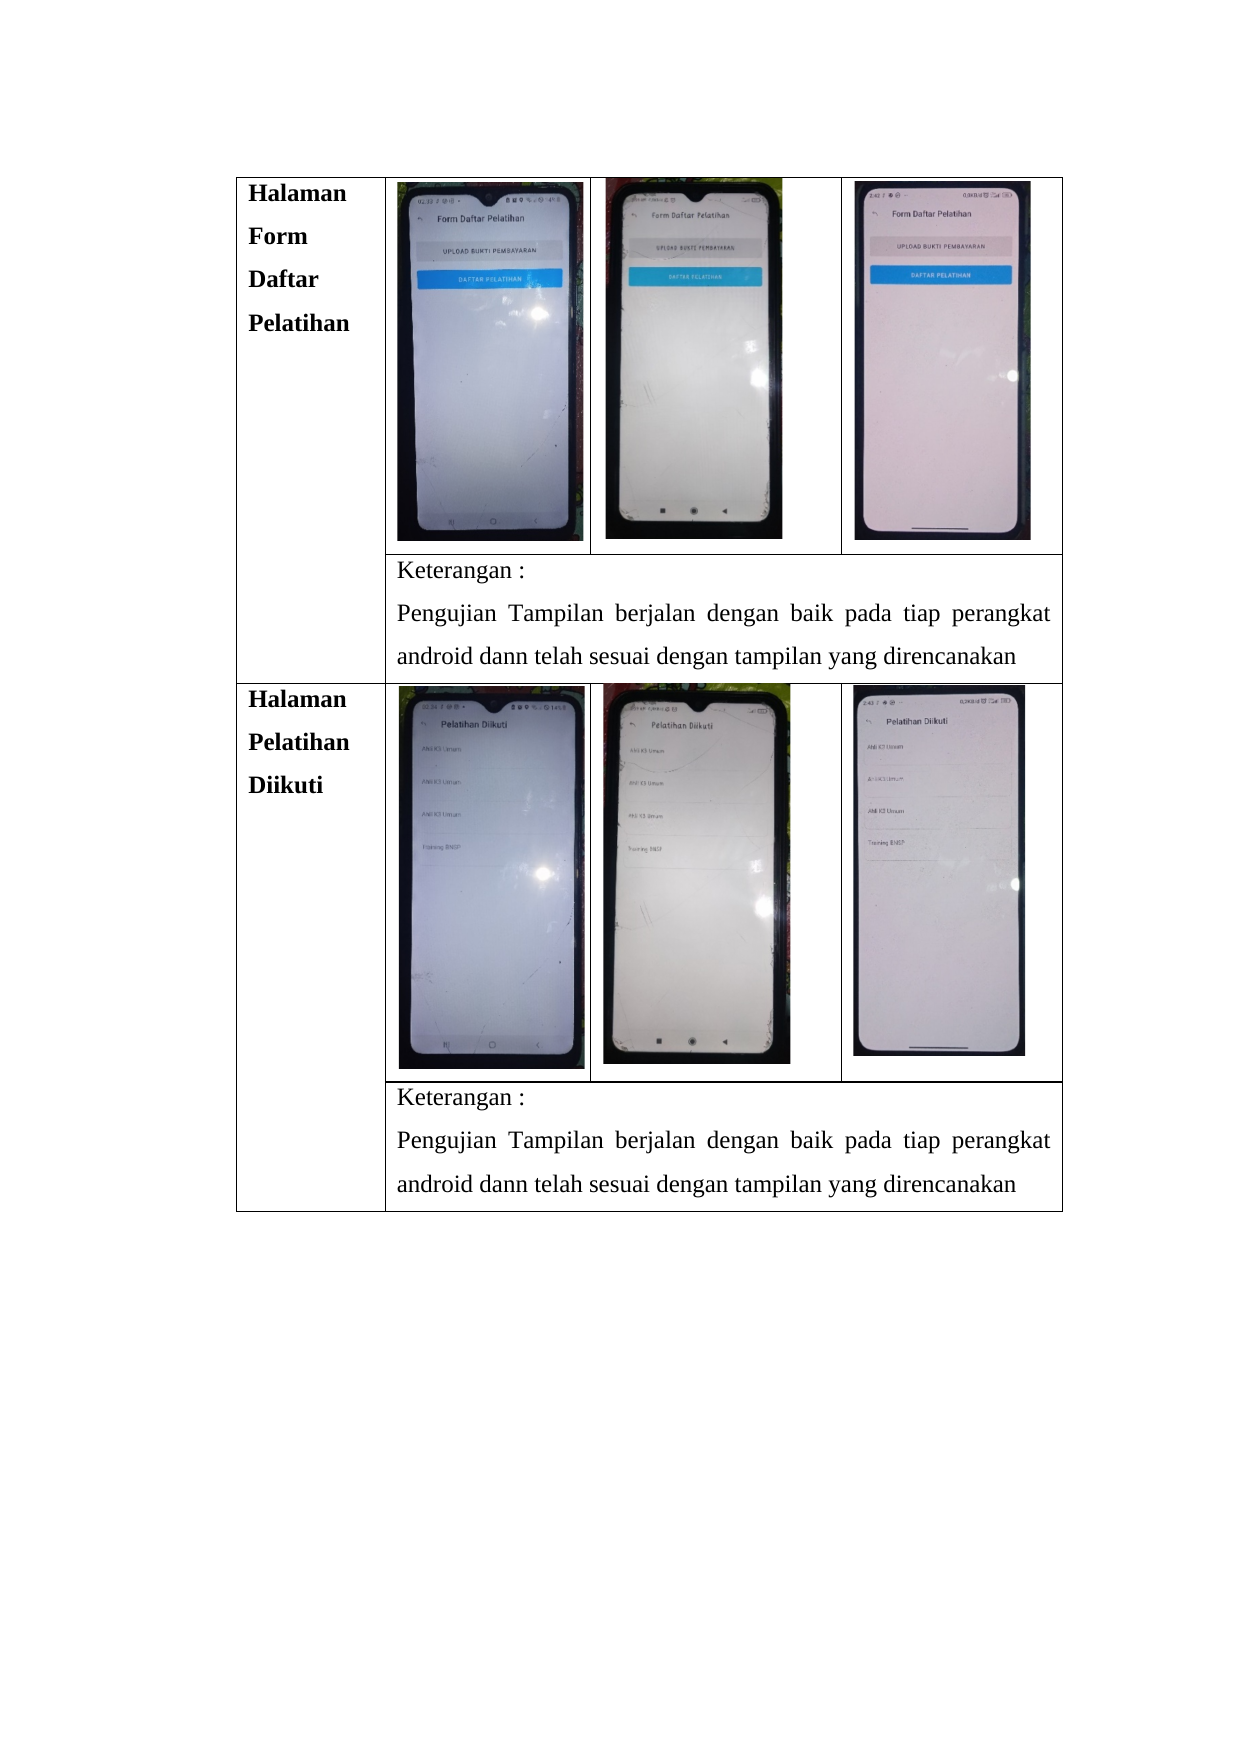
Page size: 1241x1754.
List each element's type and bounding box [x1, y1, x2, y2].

picture [397, 182, 584, 541]
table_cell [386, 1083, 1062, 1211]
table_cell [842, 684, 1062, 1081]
picture [398, 686, 585, 1069]
picture [603, 683, 791, 1064]
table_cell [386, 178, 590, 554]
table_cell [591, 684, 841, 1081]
picture [854, 181, 1031, 540]
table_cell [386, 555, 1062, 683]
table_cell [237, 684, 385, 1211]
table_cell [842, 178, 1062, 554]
picture [853, 685, 1025, 1056]
picture [605, 178, 783, 539]
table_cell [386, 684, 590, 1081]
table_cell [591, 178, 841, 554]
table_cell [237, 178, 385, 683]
